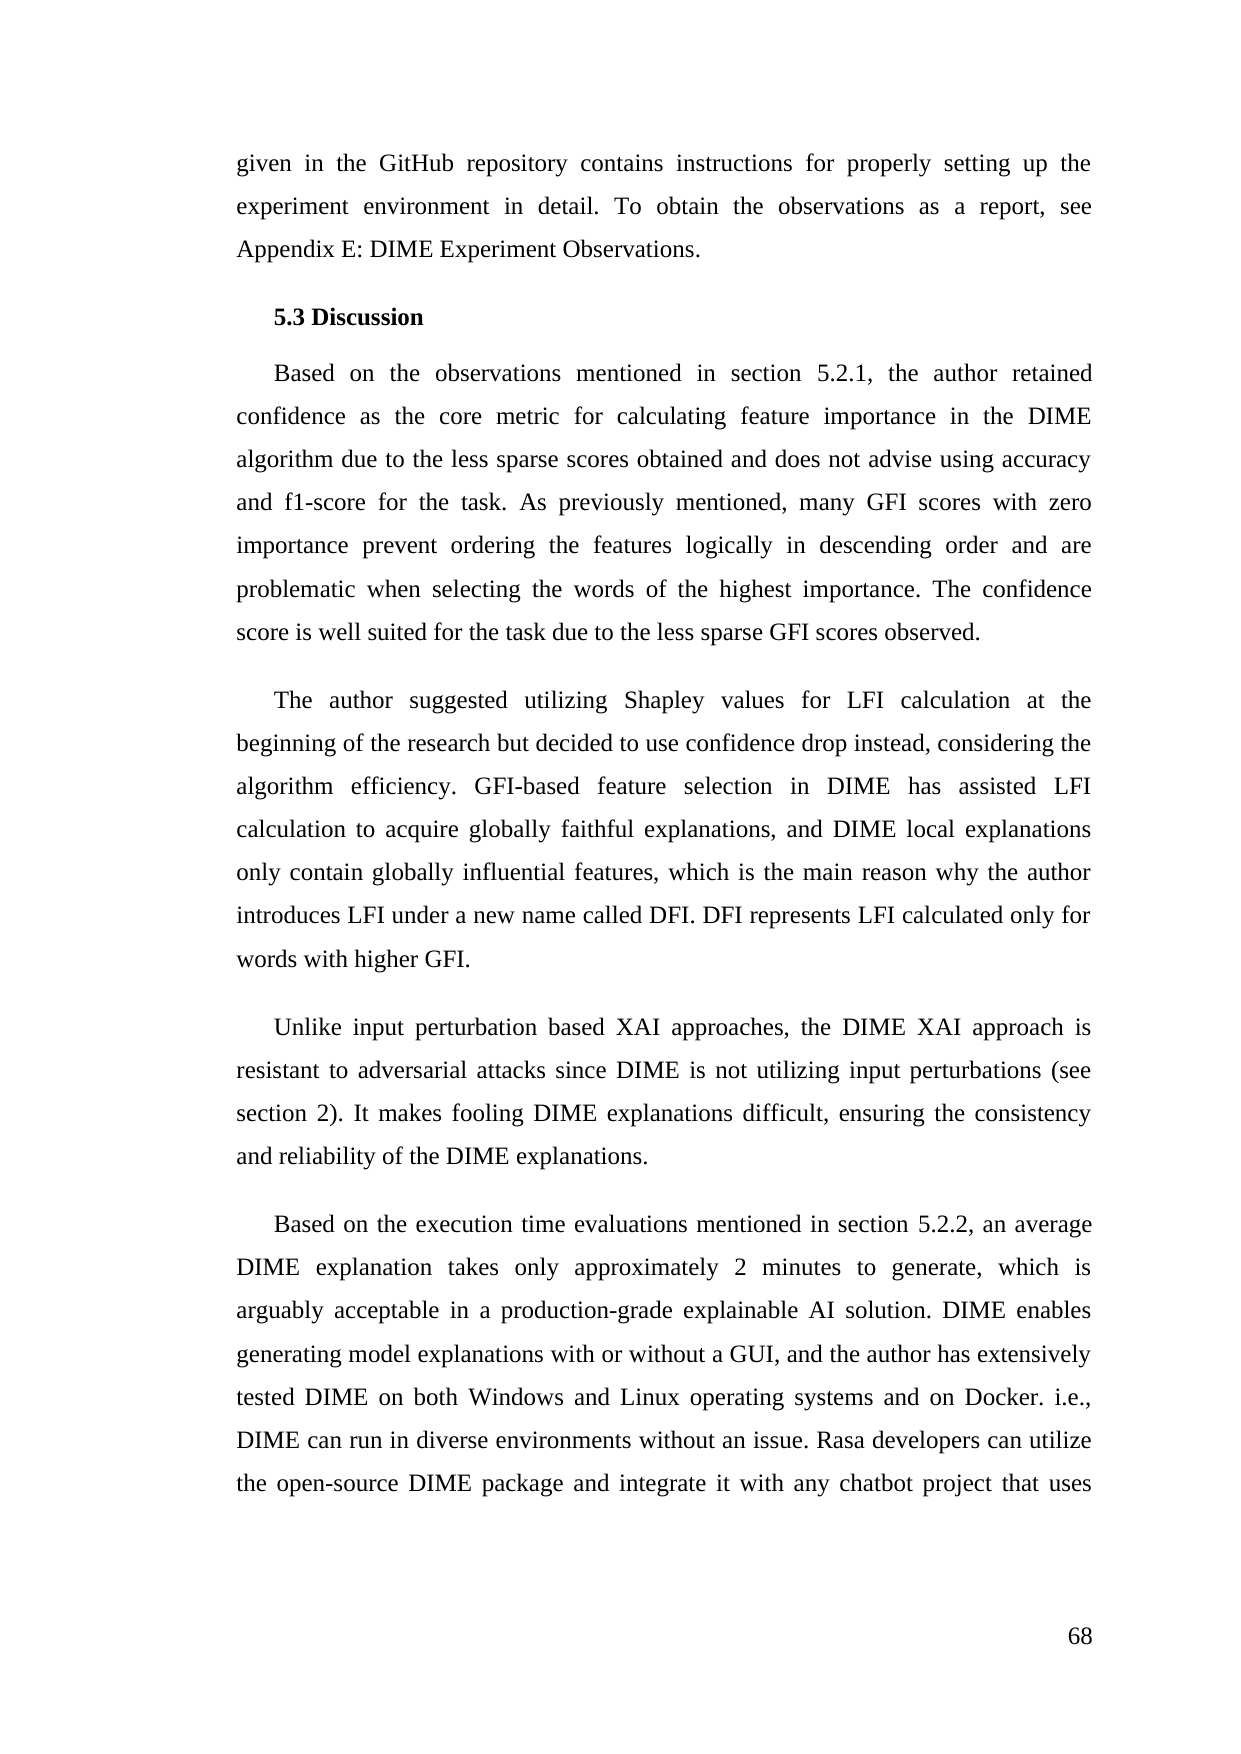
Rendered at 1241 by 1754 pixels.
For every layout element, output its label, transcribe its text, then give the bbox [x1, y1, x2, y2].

text Based on the observations mentioned in section 5.2.1, the author retained confidence as the core metric for calculating feature importance in the DIME algorithm due to the less sparse scores obtained and does not advise using accuracy and f1-score for the task. As previously mentioned, many GFI scores with zero importance prevent ordering the features logically in descending order and are problematic when selecting the words of the highest importance. The confidence score is well suited for the task due to the less sparse GFI scores observed. [236, 358, 1092, 646]
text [236, 1209, 1092, 1497]
text Appendix D: DIME Experiment Setup contains the chatbot widgets and the user interfaces designed specifically for the experiment. The complete DIME experiment setup and observations are available as a GitHub repository, and any individual can replicate the experiment described in this section at any time. The README.md file given in the GitHub repository contains instructions for properly setting up the experiment environment in detail. To obtain the observations as a report, see Appendix E: DIME Experiment Observations. [236, 148, 1092, 263]
text The author suggested utilizing Shapley values for LFI calculation at the beginning of the research but decided to use confidence drop instead, considering the algorithm efficiency. GFI-based feature selection in DIME has assisted LFI calculation to acquire globally faithful explanations, and DIME local explanations only contain globally influential features, which is the main reason why the author introduces LFI under a new name called DFI. DFI represents LFI calculated only for words with higher GFI. [236, 685, 1092, 972]
text Unlike input perturbation based XAI approaches, the DIME XAI approach is resistant to adversarial attacks since DIME is not utilizing input perturbations (see section 2). It makes fooling DIME explanations difficult, ensuring the consistency and reliability of the DIME explanations. [236, 1012, 1092, 1170]
subtitle Discussion [274, 302, 1092, 331]
